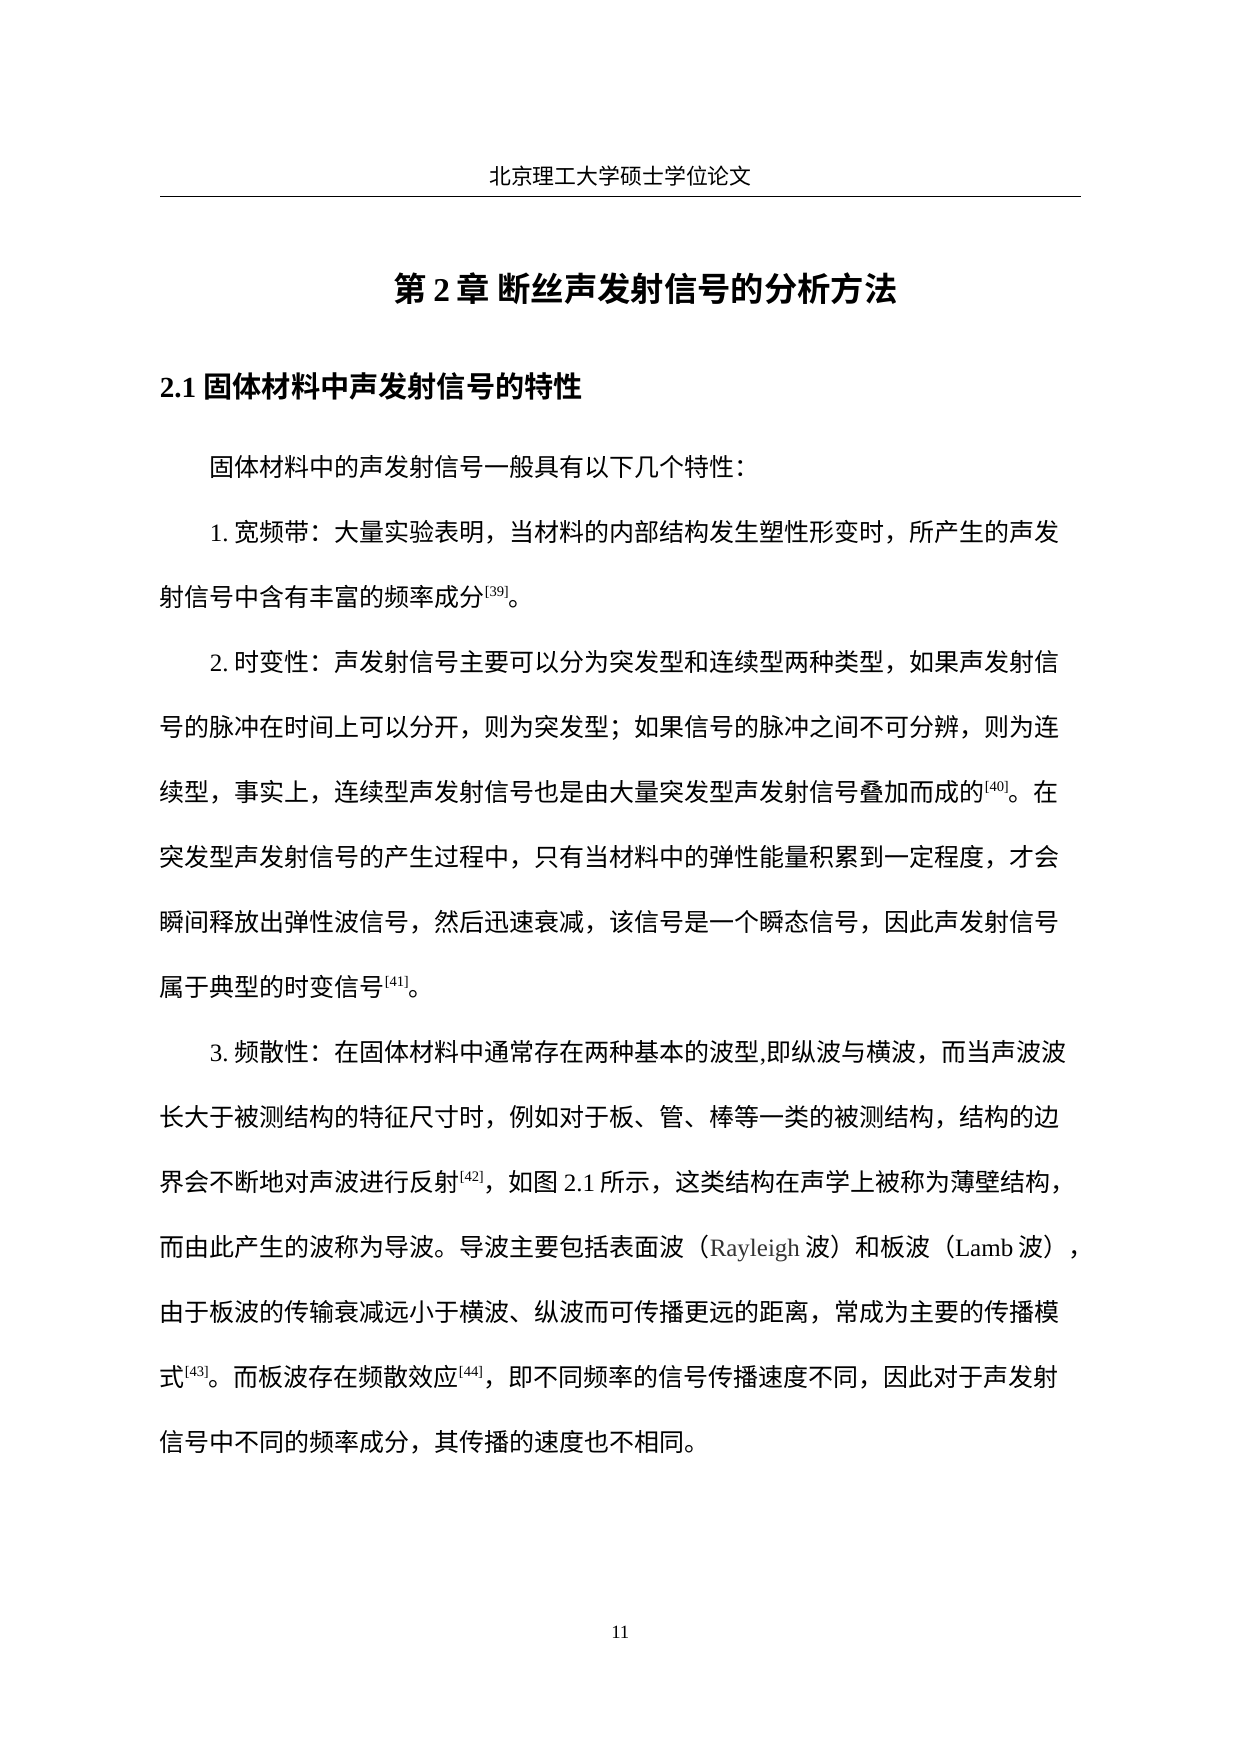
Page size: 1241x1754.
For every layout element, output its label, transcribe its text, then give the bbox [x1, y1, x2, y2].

list 2. 时变性：声发射信号主要可以分为突发型和连续型两种类型，如果声发射信号的脉冲在时间上可以分开，则为突发型；如果信号的脉冲之间不可分辨，则为连续型，事实上，连续型声发射信号也是由大量突发型声发射信号叠加而成的[40]。在突发型声发射信号的产生过程中，只有当材料中的弹性能量积累到一定程度，才会瞬间释放出弹性波信号，然后迅速衰减，该信号是一个瞬态信号，因此声发射信号属于典型的时变信号[41]。 [159, 628, 1081, 1018]
list 3. 频散性：在固体材料中通常存在两种基本的波型,即纵波与横波，而当声波波长大于被测结构的特征尺寸时，例如对于板、管、棒等一类的被测结构，结构的边界会不断地对声波进行反射[42]，如图2.1所示，这类结构在声学上被称为薄壁结构，而由此产生的波称为导波。导波主要包括表面波（Rayleigh波）和板波（Lamb波），由于板波的传输衰减远小于横波、纵波而可传播更远的距离，常成为主要的传播模式[43]。而板波存在频散效应[44]，即不同频率的信号传播速度不同，因此对于声发射信号中不同的频率成分，其传播的速度也不相同。 [159, 1018, 1081, 1473]
list 1. 宽频带：大量实验表明，当材料的内部结构发生塑性形变时，所产生的声发射信号中含有丰富的频率成分[39]。 [159, 498, 1081, 628]
text 固体材料中的声发射信号一般具有以下几个特性： [159, 433, 1081, 498]
text 2.1 固体材料中声发射信号的特性 [159, 352, 1081, 417]
text 第2章 断丝声发射信号的分析方法 [159, 254, 1081, 319]
